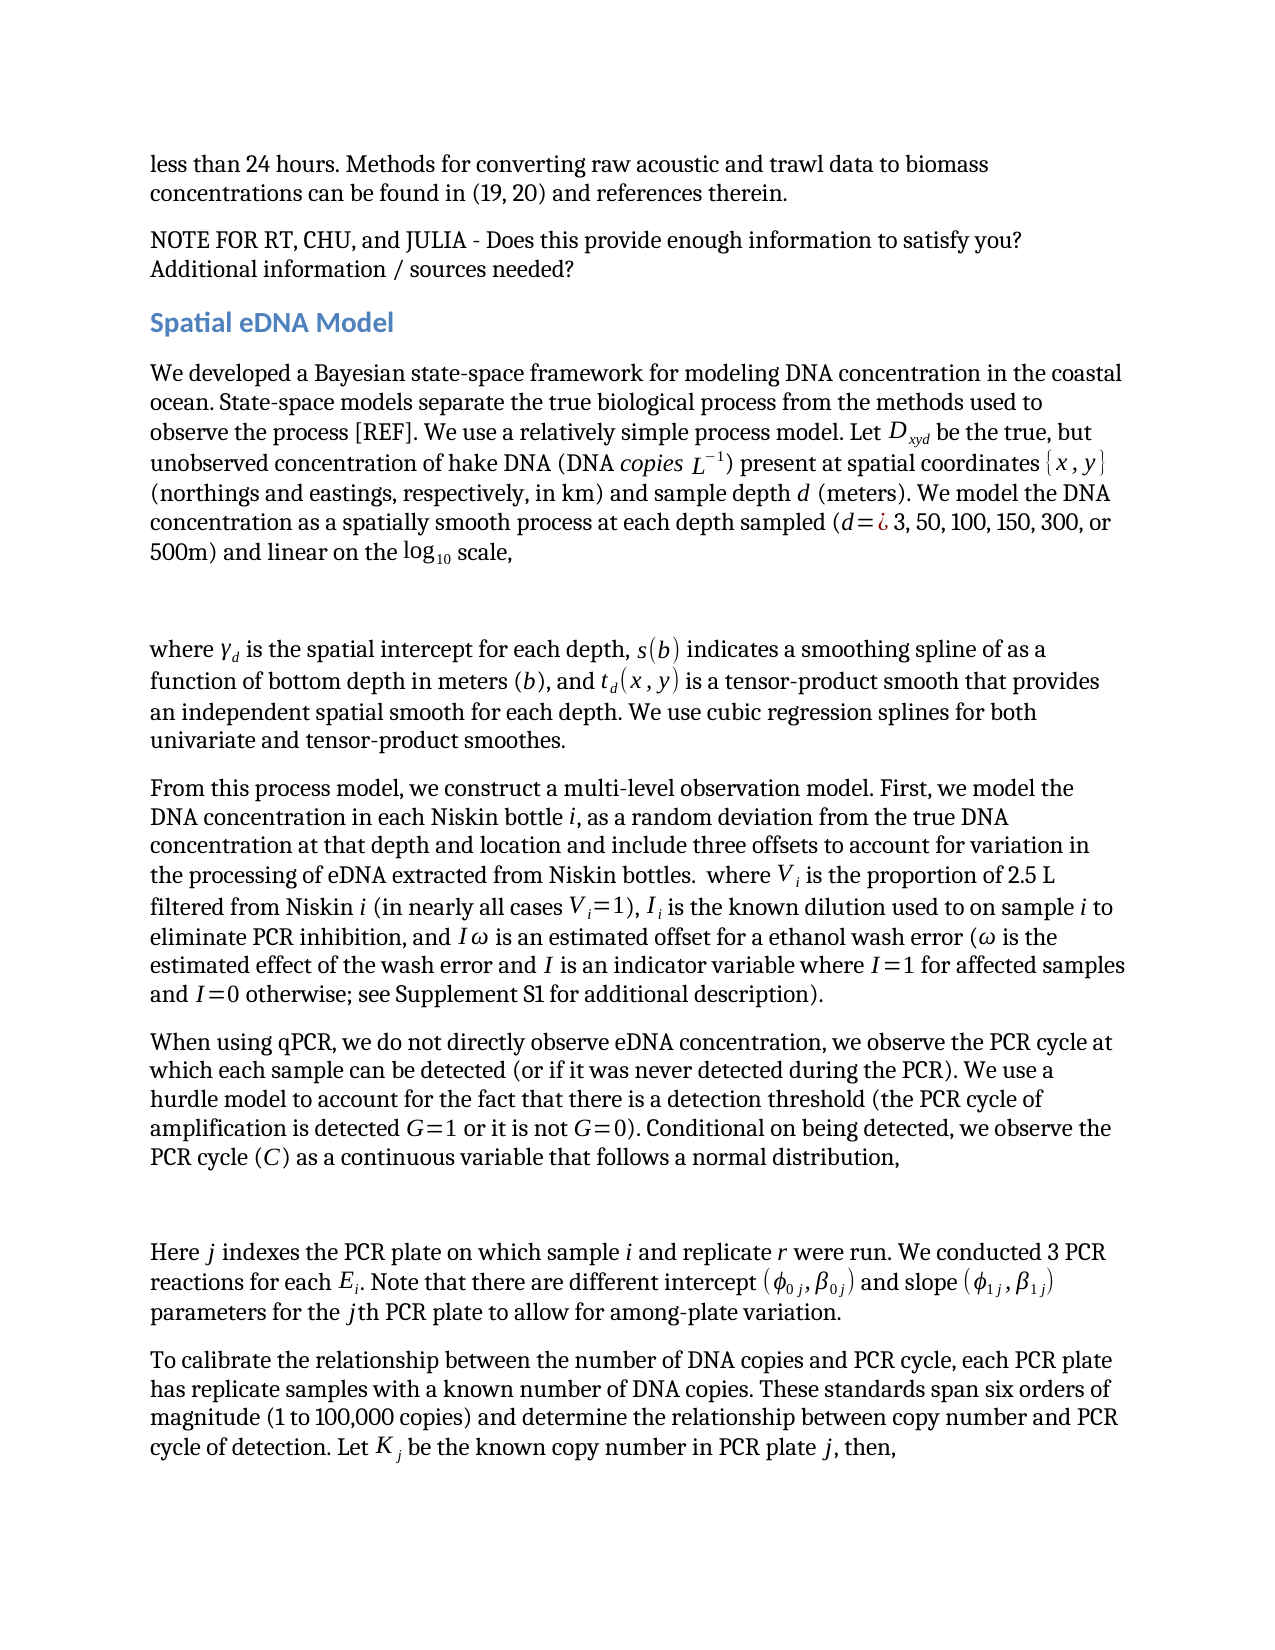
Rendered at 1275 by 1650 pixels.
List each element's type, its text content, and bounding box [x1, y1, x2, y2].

text From this process model, we construct a multi-level observation model. First, we model the DNA concentration in each Niskin bottle , as a random deviation from the true DNA concentration at that depth and location and include three offsets to account for variation in the processing of eDNA extracted from Niskin bottles. where is the proportion of 2.5 L filtered from Niskin (in nearly all cases ), is the known dilution used to on sample to eliminate PCR inhibition, and is an estimated offset for a ethanol wash error ( is the estimated effect of the wash error and is an indicator variable where for affected samples and otherwise; see Supplement S1 for additional description). [150, 774, 1125, 1009]
text NOTE FOR RT, CHU, and JULIA - Does this provide enough information to satisfy you? Additional information / sources needed? [150, 226, 1125, 284]
text To calibrate the relationship between the number of DNA copies and PCR cycle, each PCR plate has replicate samples with a known number of DNA copies. These standards span six orders of magnitude (1 to 100,000 copies) and determine the relationship between copy number and PCR cycle of detection. Let be the known copy number in PCR plate , then, [150, 1346, 1125, 1463]
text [150, 150, 1125, 207]
subtitle Spatial eDNA Model [150, 304, 1125, 340]
text where is the spatial intercept for each depth, indicates a smoothing spline of as a function of bottom depth in meters (), and is a tensor-product smooth that provides an independent spatial smooth for each depth. We use cubic regression splines for both univariate and tensor-product smoothes. [150, 634, 1125, 755]
text Here indexes the PCR plate on which sample and replicate were run. We conducted 3 PCR reactions for each . Note that there are different intercept and slope parameters for the th PCR plate to allow for among-plate variation. [150, 1238, 1125, 1327]
text When using qPCR, we do not directly observe eDNA concentration, we observe the PCR cycle at which each sample can be detected (or if it was never detected during the PCR). We use a hurdle model to account for the fact that there is a detection threshold (the PCR cycle of amplification is detected or it is not ). Conditional on being detected, we observe the PCR cycle () as a continuous variable that follows a normal distribution, [150, 1028, 1125, 1171]
text We developed a Bayesian state-space framework for modeling DNA concentration in the coastal ocean. State-space models separate the true biological process from the methods used to observe the process [REF]. We use a relatively simple process model. Let be the true, but unobserved concentration of hake DNA (DNA ) present at spatial coordinates (northings and eastings, respectively, in km) and sample depth (meters). We model the DNA concentration as a spatially smooth process at each depth sampled ( 3, 50, 100, 150, 300, or 500m) and linear on the scale, [150, 359, 1125, 568]
